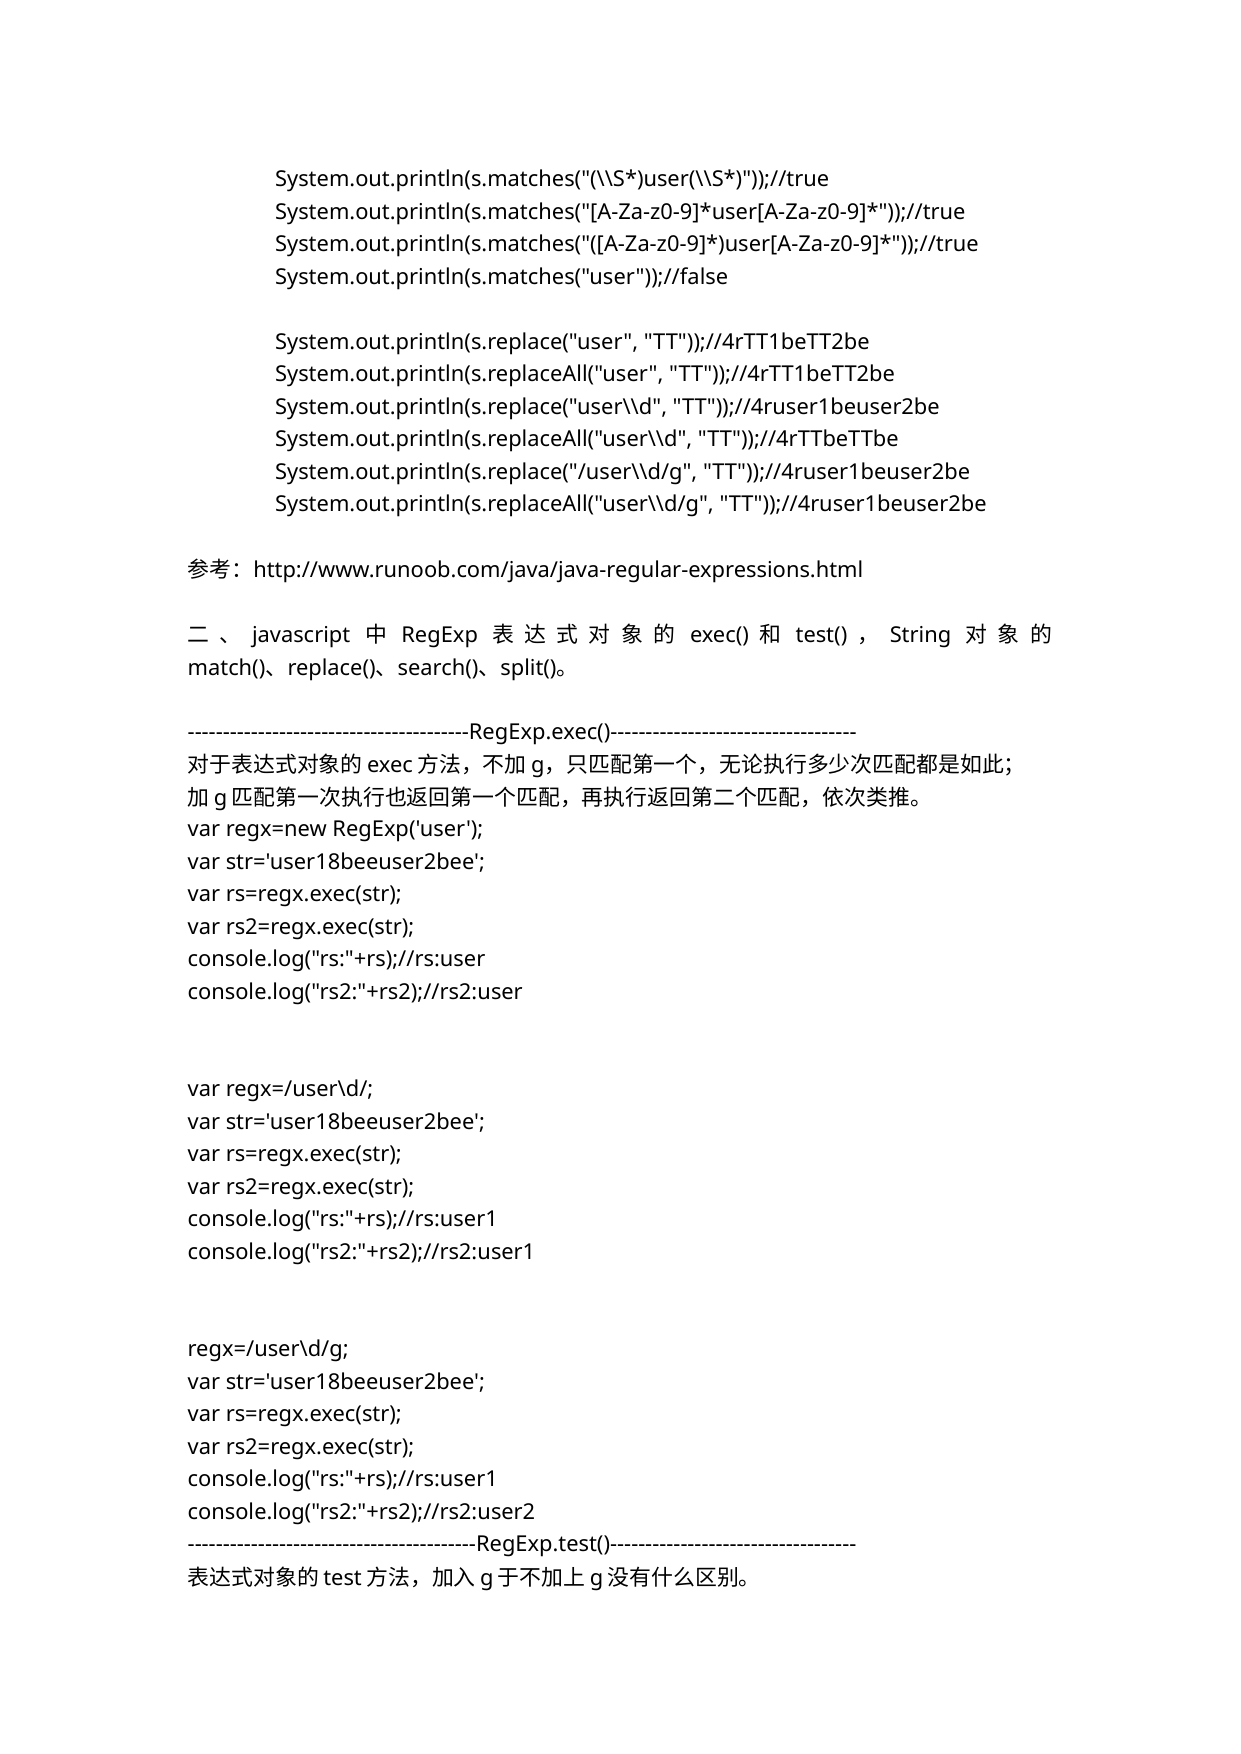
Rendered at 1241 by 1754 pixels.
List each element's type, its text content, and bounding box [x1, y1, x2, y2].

text System.out.println(s.matches("(\\S*)user(\\S*)"));//true [187, 162, 1053, 194]
text ----------------------------------------RegExp.exec()----------------------------------- [187, 714, 1053, 747]
text console.log("rs2:"+rs2);//rs2:user2 [187, 1494, 1053, 1527]
text 对于表达式对象的exec方法，不加g，只匹配第一个，无论执行多少次匹配都是如此； [187, 747, 1053, 779]
text var rs2=regx.exec(str); [187, 1169, 1053, 1202]
text System.out.println(s.replace("/user\\d/g", "TT"));//4ruser1beuser2be [187, 454, 1053, 487]
text var regx=/user\d/; [187, 1072, 1053, 1104]
text var rs=regx.exec(str); [187, 1397, 1053, 1429]
text regx=/user\d/g; [187, 1332, 1053, 1364]
text var regx=new RegExp('user'); [187, 812, 1053, 844]
text -----------------------------------------RegExp.test()----------------------------------- [187, 1527, 1053, 1559]
text System.out.println(s.matches("[A-Za-z0-9]*user[A-Za-z0-9]*"));//true [187, 194, 1053, 227]
text var rs=regx.exec(str); [187, 1137, 1053, 1169]
text console.log("rs:"+rs);//rs:user1 [187, 1462, 1053, 1494]
text var str='user18beeuser2bee'; [187, 844, 1053, 877]
text System.out.println(s.matches("user"));//false [187, 259, 1053, 292]
text 表达式对象的test方法，加入g于不加上g没有什么区别。 [187, 1559, 1053, 1592]
text System.out.println(s.replace("user", "TT"));//4rTT1beTT2be [187, 324, 1053, 357]
text System.out.println(s.matches("([A-Za-z0-9]*)user[A-Za-z0-9]*"));//true [187, 227, 1053, 259]
text var rs=regx.exec(str); [187, 877, 1053, 909]
text console.log("rs2:"+rs2);//rs2:user [187, 974, 1053, 1007]
text System.out.println(s.replace("user\\d", "TT"));//4ruser1beuser2be [187, 389, 1053, 422]
text var str='user18beeuser2bee'; [187, 1104, 1053, 1137]
text var rs2=regx.exec(str); [187, 909, 1053, 942]
text var str='user18beeuser2bee'; [187, 1364, 1053, 1397]
text System.out.println(s.replaceAll("user", "TT"));//4rTT1beTT2be [187, 357, 1053, 389]
text 二、javascript中RegExp表达式对象的exec()和test()，String对象的match()、replace()、search()、split()。 [187, 617, 1053, 682]
text var rs2=regx.exec(str); [187, 1429, 1053, 1462]
text System.out.println(s.replaceAll("user\\d", "TT"));//4rTTbeTTbe [187, 422, 1053, 454]
text console.log("rs2:"+rs2);//rs2:user1 [187, 1234, 1053, 1267]
text 参考：http://www.runoob.com/java/java-regular-expressions.html [187, 552, 1053, 584]
text console.log("rs:"+rs);//rs:user1 [187, 1202, 1053, 1234]
text console.log("rs:"+rs);//rs:user [187, 942, 1053, 974]
text System.out.println(s.replaceAll("user\\d/g", "TT"));//4ruser1beuser2be [187, 487, 1053, 519]
text 加g匹配第一次执行也返回第一个匹配，再执行返回第二个匹配，依次类推。 [187, 779, 1053, 812]
